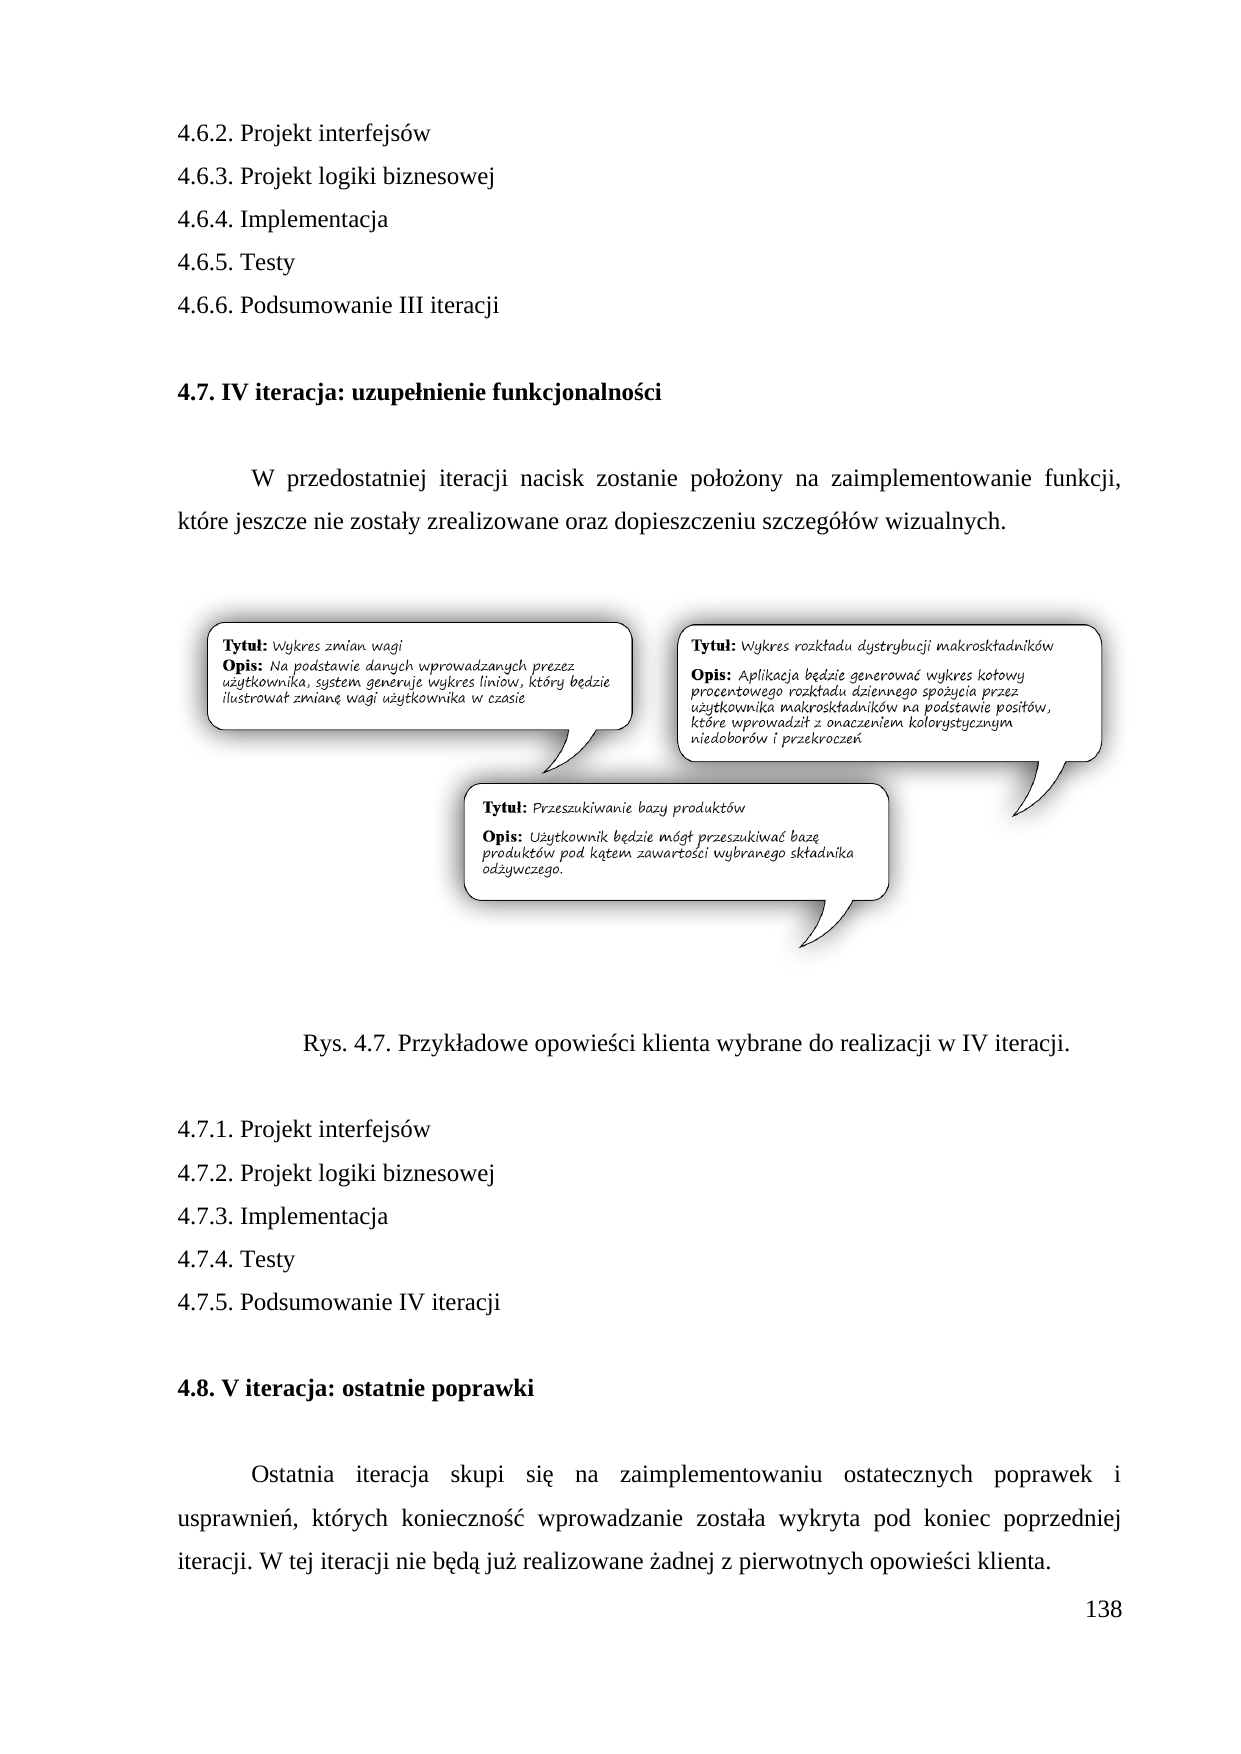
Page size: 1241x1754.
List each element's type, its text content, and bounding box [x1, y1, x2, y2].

subtitle 4.7.2. Projekt logiki biznesowej [177, 1158, 1122, 1186]
subtitle 4.6.3. Projekt logiki biznesowej [177, 161, 1122, 190]
subtitle 4.7.1. Projekt interfejsów [177, 1114, 1122, 1143]
text W przedostatniej iteracji nacisk zostanie położony na zaimplementowanie funkcji, które jeszcze nie zostały zrealizowane oraz dopieszczeniu szczegółów wizualnych. [177, 463, 1122, 535]
text Rys. 4.7. Przykładowe opowieści klienta wybrane do realizacji w IV iteracji. [177, 1028, 1122, 1057]
subtitle 4.7.4. Testy [177, 1244, 1122, 1273]
subtitle 4.6.4. Implementacja [177, 204, 1122, 233]
subtitle 4.7.5. Podsumowanie IV iteracji [177, 1287, 1122, 1316]
picture [199, 614, 1110, 956]
text Ostatnia iteracja skupi się na zaimplementowaniu ostatecznych poprawek i usprawnień, których konieczność wprowadzanie została wykryta pod koniec poprzedniej iteracji. W tej iteracji nie będą już realizowane żadnej z pierwotnych opowieści klienta. [177, 1459, 1122, 1574]
subtitle 4.6.6. Podsumowanie III iteracji [177, 291, 1122, 319]
subtitle 4.6.2. Projekt interfejsów [177, 118, 1122, 147]
subtitle 4.6.5. Testy [177, 247, 1122, 276]
subtitle 4.8. V iteracja: ostatnie poprawki [177, 1373, 1122, 1402]
subtitle 4.7. IV iteracja: uzupełnienie funkcjonalności [177, 377, 1122, 406]
subtitle 4.7.3. Implementacja [177, 1201, 1122, 1229]
